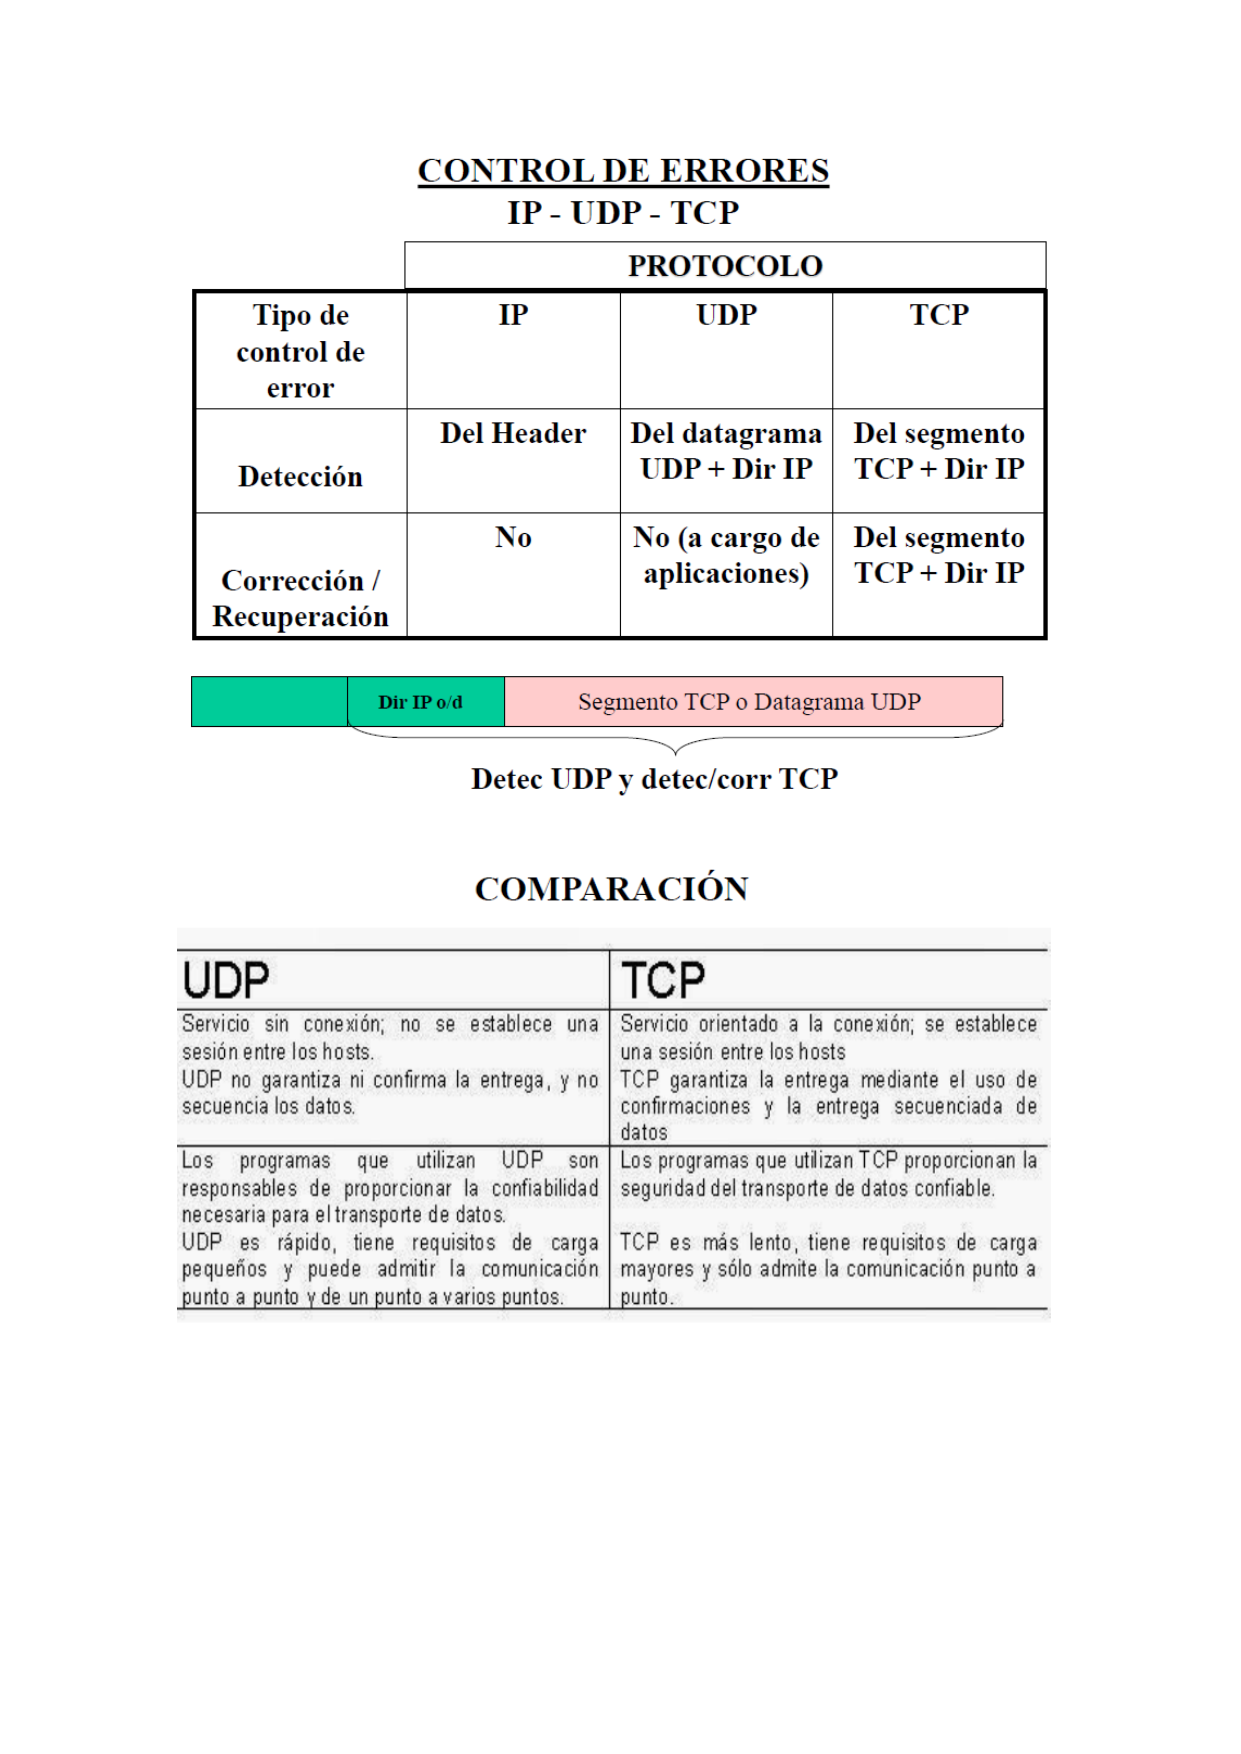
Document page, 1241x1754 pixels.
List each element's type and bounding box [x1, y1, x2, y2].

picture [177, 147, 1064, 803]
picture [177, 860, 1063, 1374]
